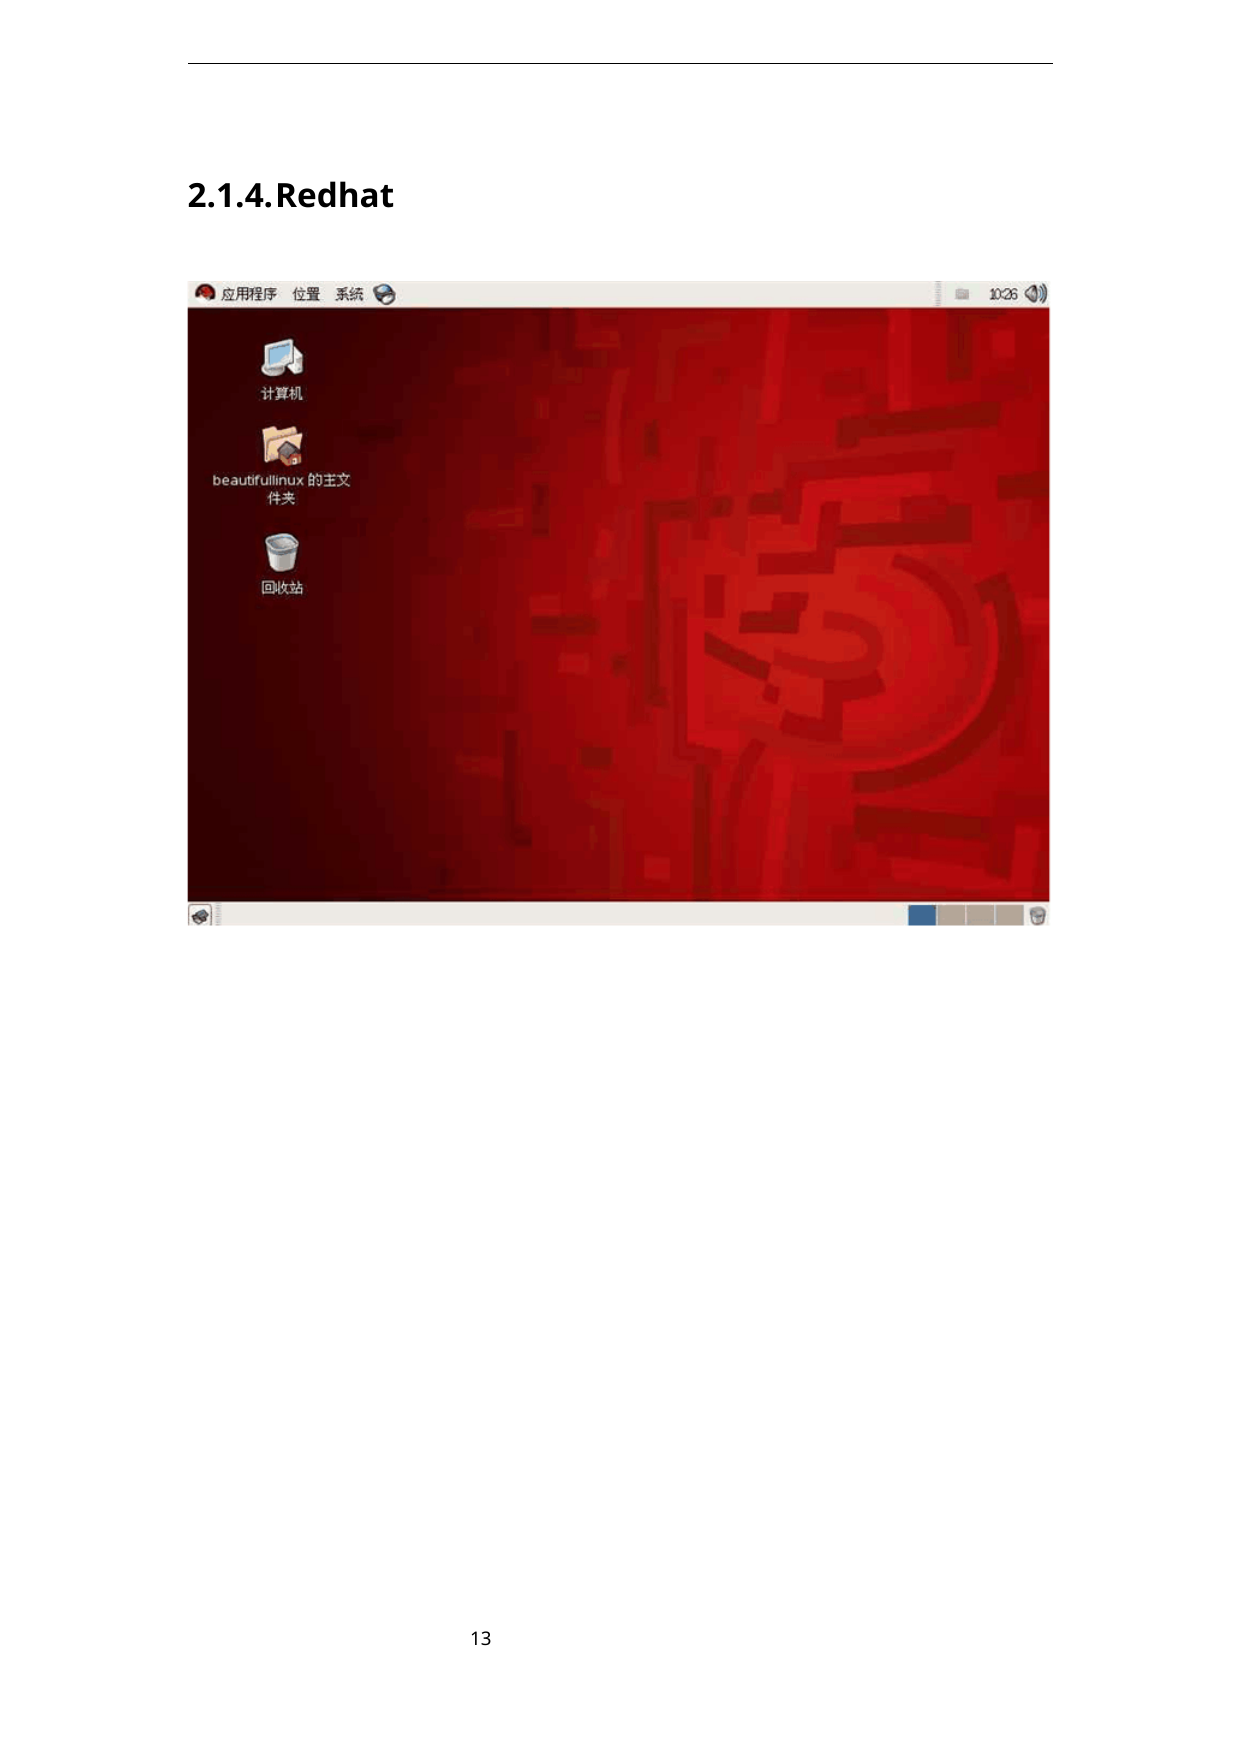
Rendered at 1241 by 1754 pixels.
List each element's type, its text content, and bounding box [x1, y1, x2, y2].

picture [187, 281, 1053, 928]
subtitle Redhat [187, 162, 1053, 227]
